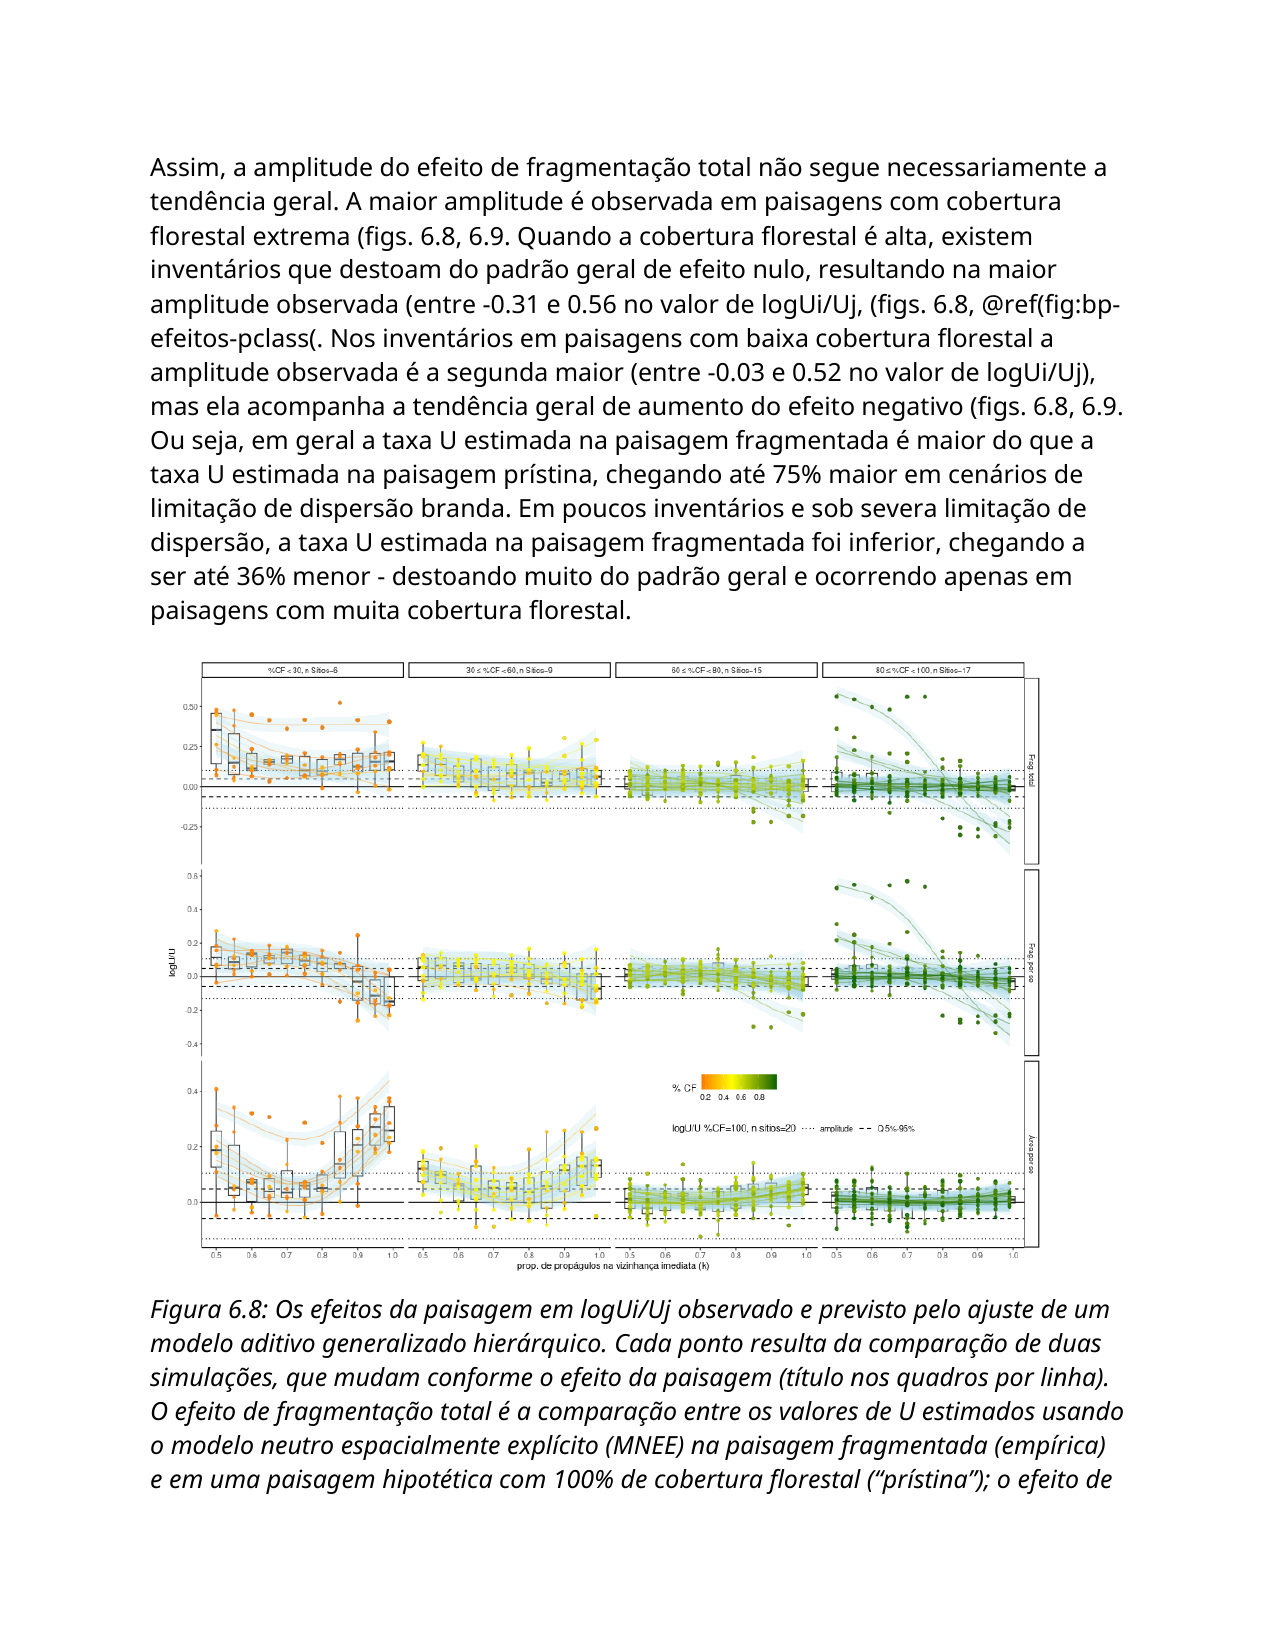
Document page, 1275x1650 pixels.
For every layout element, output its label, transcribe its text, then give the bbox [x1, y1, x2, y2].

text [150, 1291, 1125, 1496]
text Assim, a amplitude do efeito de fragmentação total não segue necessariamente a tendência geral. A maior amplitude é observada em paisagens com cobertura florestal extrema (figs. 6.8, 6.9. Quando a cobertura florestal é alta, existem inventários que destoam do padrão geral de efeito nulo, resultando na maior amplitude observada (entre -0.31 e 0.56 no valor de logUi/Uj, (figs. 6.8, @ref(fig:bp-efeitos-pclass(. Nos inventários em paisagens com baixa cobertura florestal a amplitude observada é a segunda maior (entre -0.03 e 0.52 no valor de logUi/Uj), mas ela acompanha a tendência geral de aumento do efeito negativo (figs. 6.8, 6.9. Ou seja, em geral a taxa U estimada na paisagem fragmentada é maior do que a taxa U estimada na paisagem prístina, chegando até 75% maior em cenários de limitação de dispersão branda. Em poucos inventários e sob severa limitação de dispersão, a taxa U estimada na paisagem fragmentada foi inferior, chegando a ser até 36% menor - destoando muito do padrão geral e ocorrendo apenas em paisagens com muita cobertura florestal. [150, 150, 1125, 627]
picture [168, 645, 1044, 1271]
